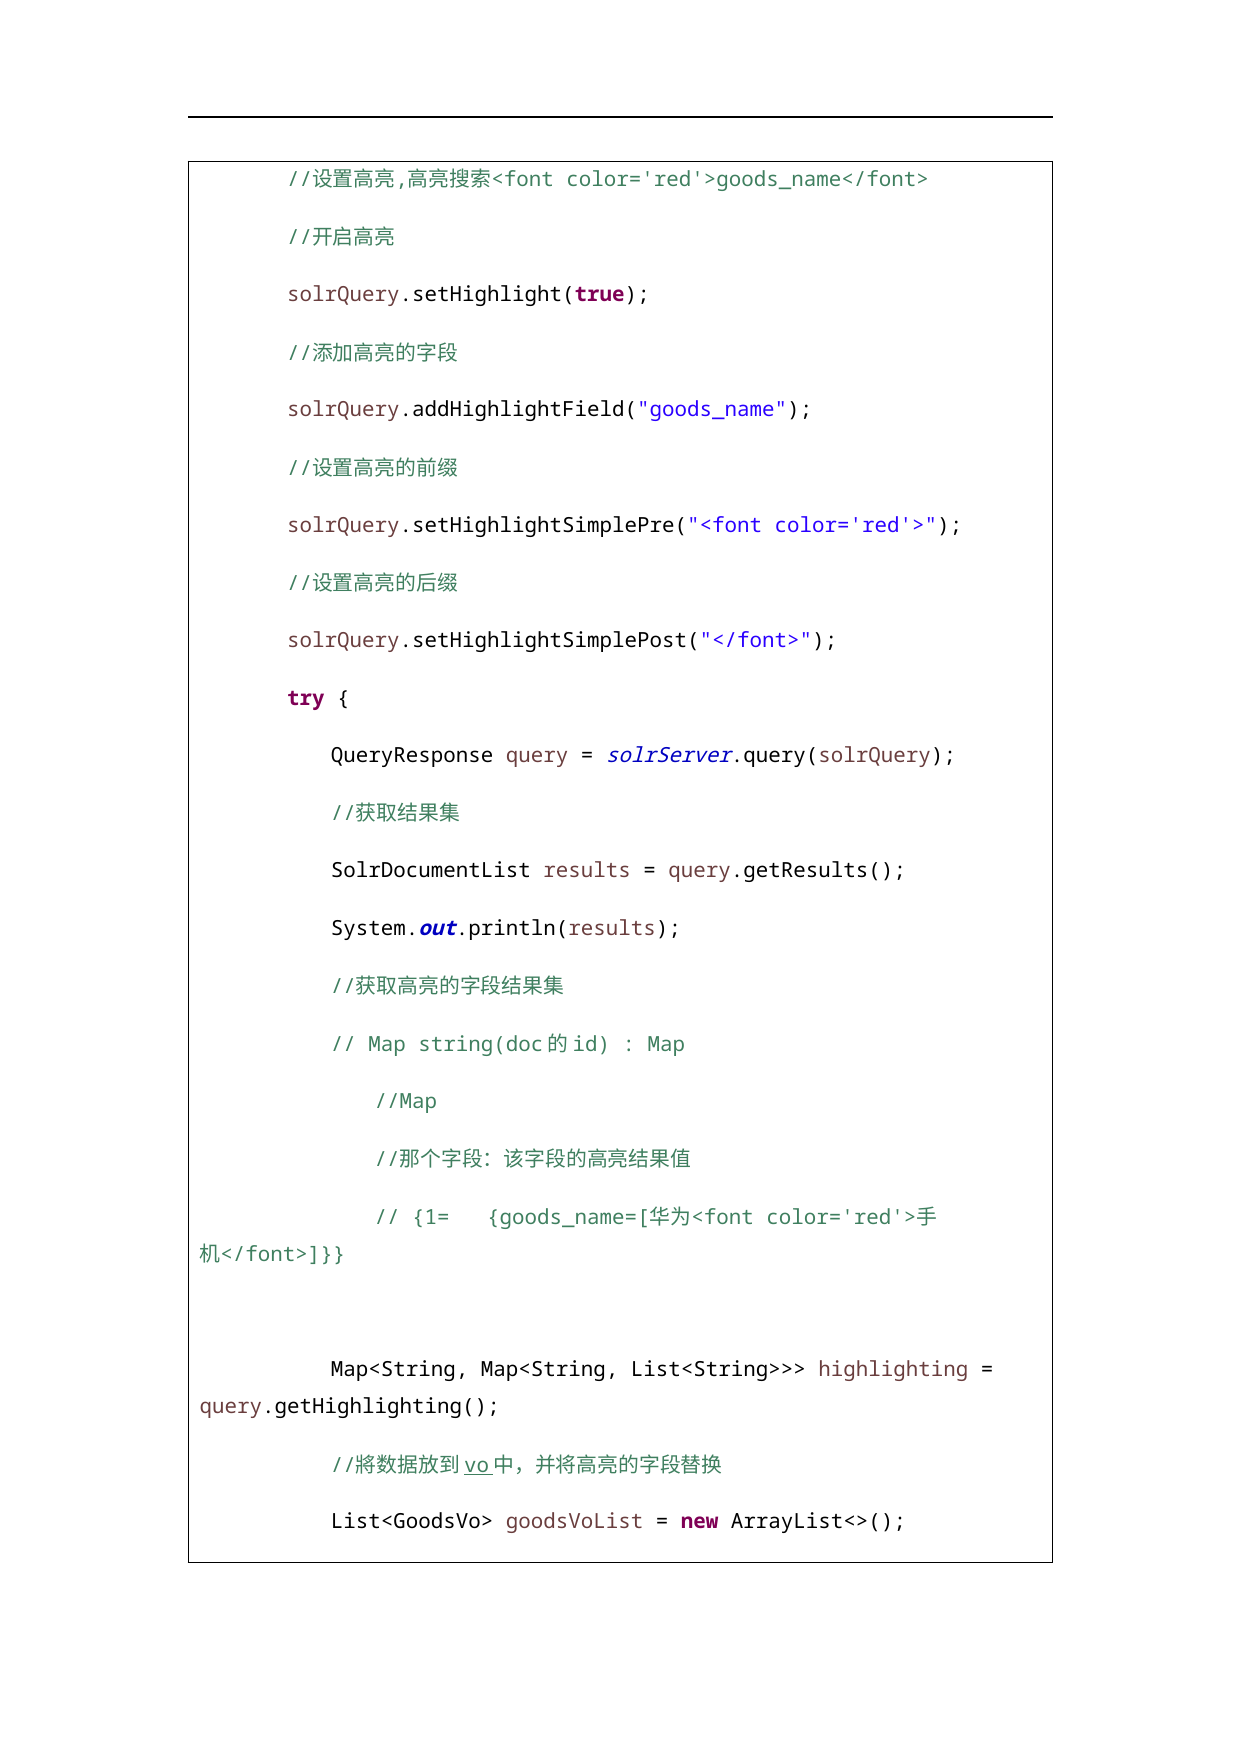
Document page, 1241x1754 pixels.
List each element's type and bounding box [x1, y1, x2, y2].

table_header [189, 162, 1052, 1562]
